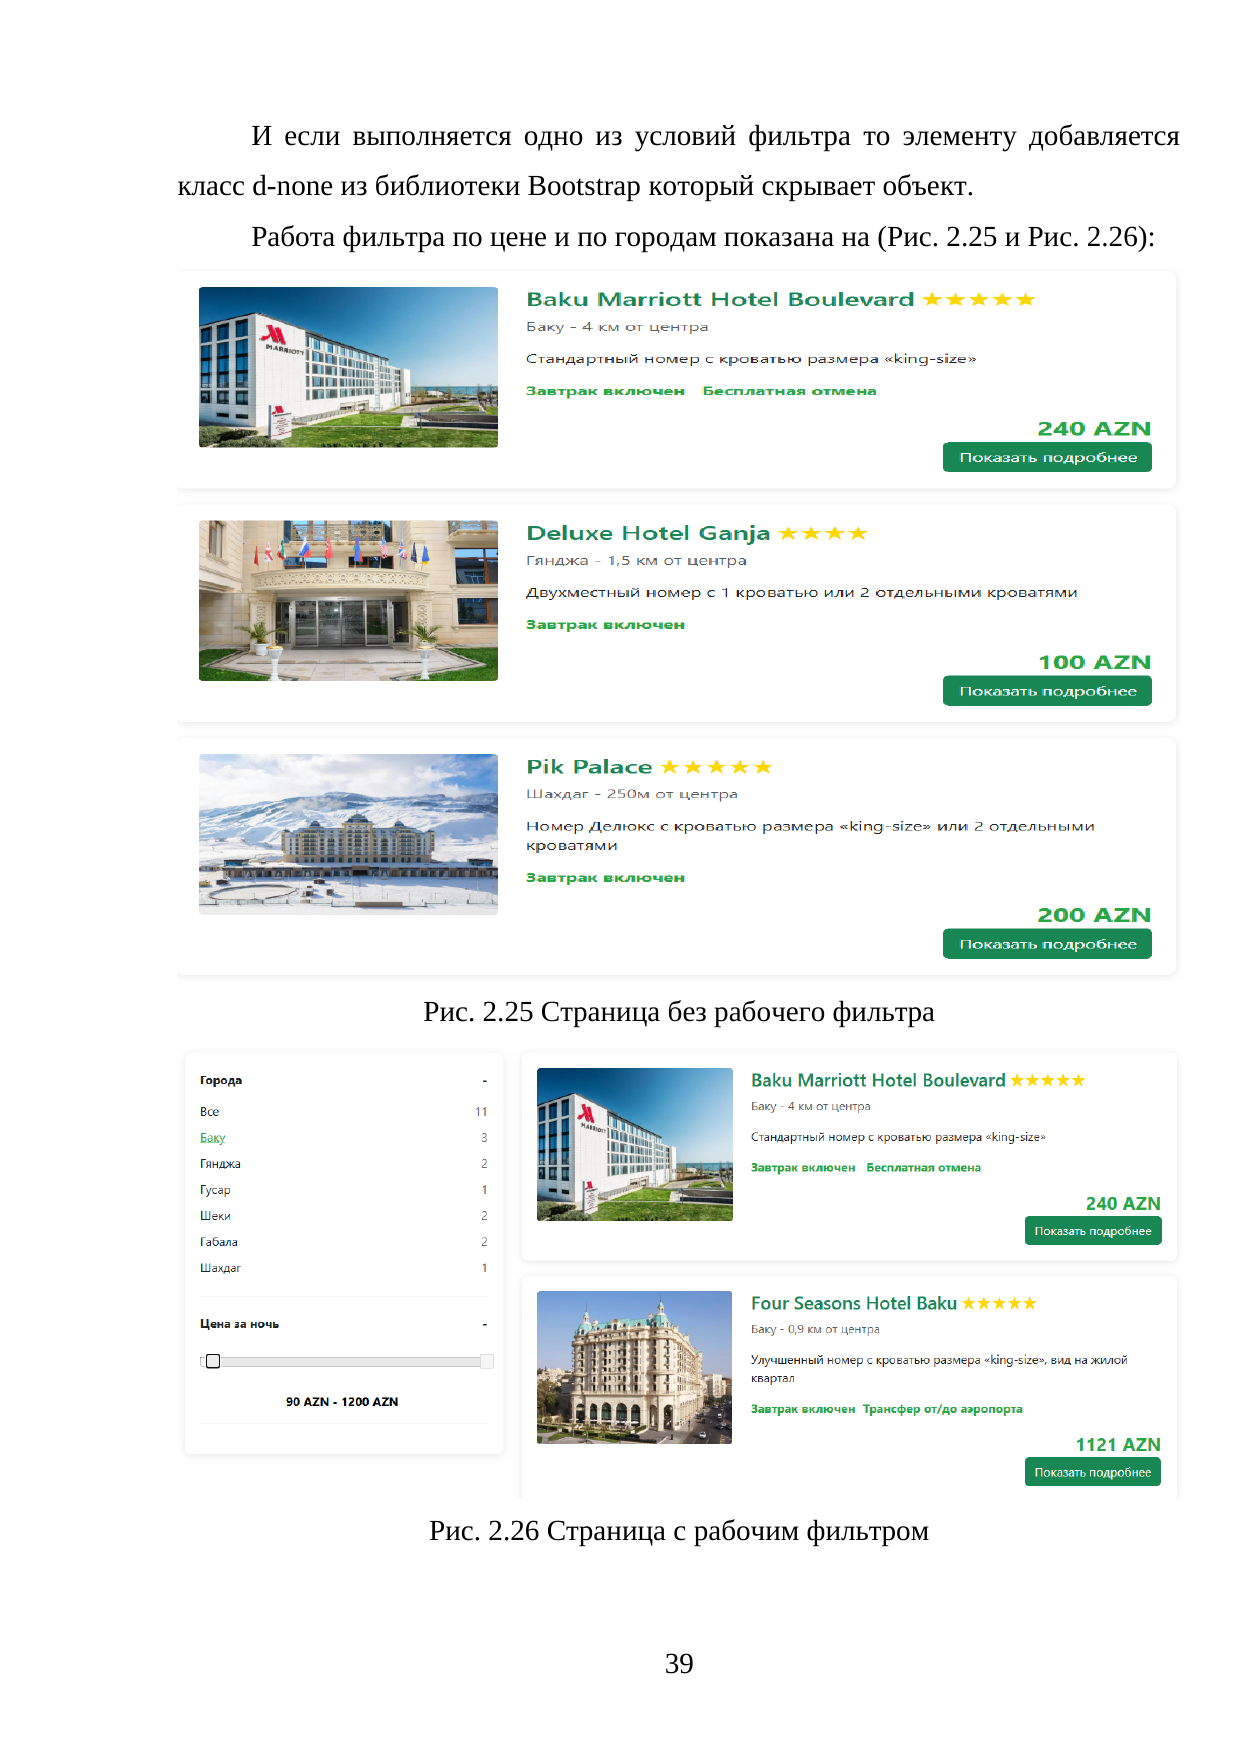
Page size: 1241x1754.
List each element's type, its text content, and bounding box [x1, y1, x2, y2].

text Рис. 2.26 Страница с рабочим фильтром [177, 1513, 1181, 1547]
picture [177, 1044, 1182, 1499]
picture [177, 269, 1182, 981]
text Рис. 2.25 Страница без рабочего фильтра [177, 994, 1181, 1028]
text И если выполняется одно из условий фильтра то элементу добавляется класс d-none из библиотеки Bootstrap который скрывает объект. [177, 118, 1181, 202]
text Работа фильтра по цене и по городам показана на (Рис. 2.25 и Рис. 2.26): [177, 219, 1181, 252]
